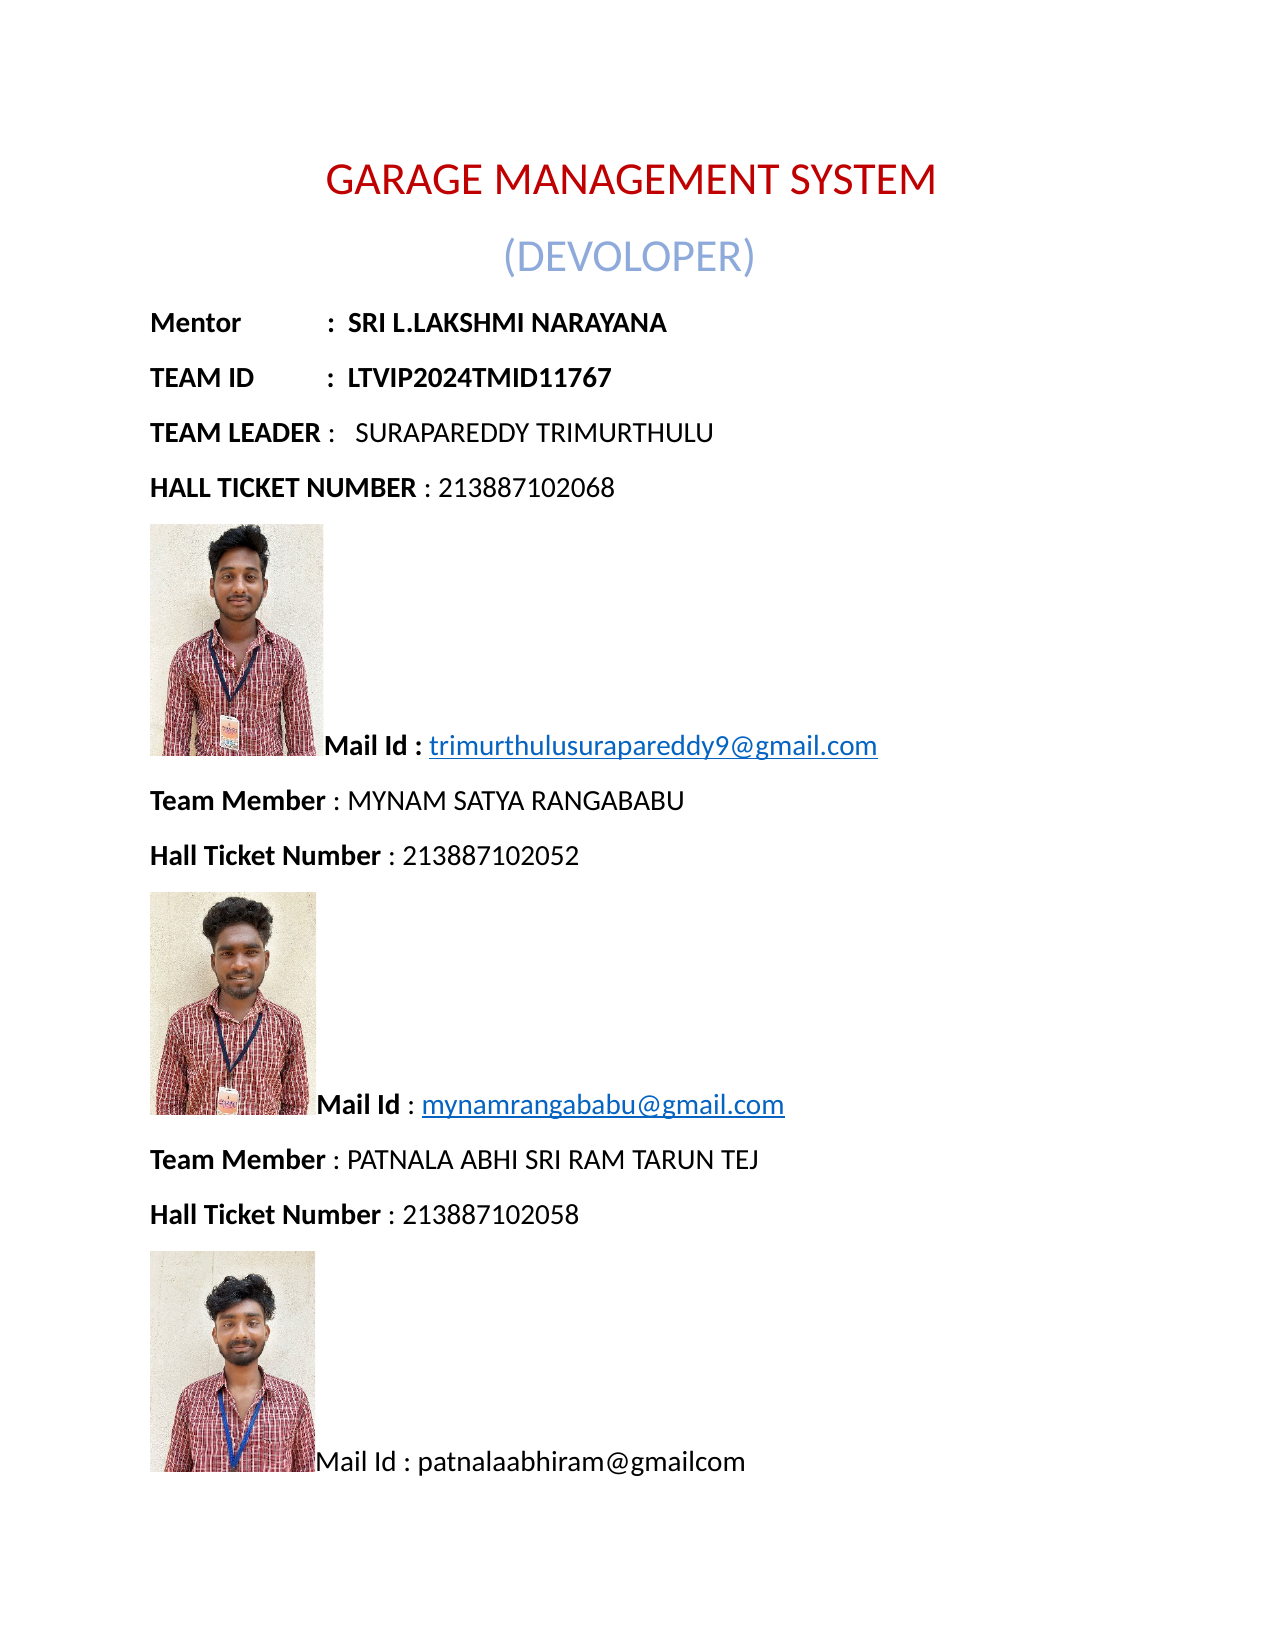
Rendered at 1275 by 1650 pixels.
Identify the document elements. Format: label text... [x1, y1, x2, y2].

picture [150, 1251, 315, 1472]
text Mail Id : trimurthulusurapareddy9@gmail.com [150, 524, 1125, 763]
text Team Member : PATNALA ABHI SRI RAM TARUN TEJ [150, 1141, 1125, 1177]
picture [150, 892, 317, 1115]
text TEAM ID : LTVIP2024TMID11767 [150, 359, 1125, 395]
text (DEVOLOPER) [150, 227, 1125, 283]
text Hall Ticket Number : 213887102058 [150, 1196, 1125, 1232]
text Hall Ticket Number : 213887102052 [150, 837, 1125, 873]
picture [150, 524, 324, 756]
text TEAM LEADER : SURAPAREDDY TRIMURTHULU [150, 414, 1125, 450]
text Mentor : SRI L.LAKSHMI NARAYANA [150, 304, 1125, 339]
text GARAGE MANAGEMENT SYSTEM [150, 150, 1125, 206]
text Mail Id : mynamrangababu@gmail.com [150, 893, 1125, 1122]
text HALL TICKET NUMBER : 213887102068 [150, 469, 1125, 505]
text Team Member : MYNAM SATYA RANGABABU [150, 782, 1125, 818]
text Mail Id : patnalaabhiram@gmailcom [150, 1251, 1125, 1478]
